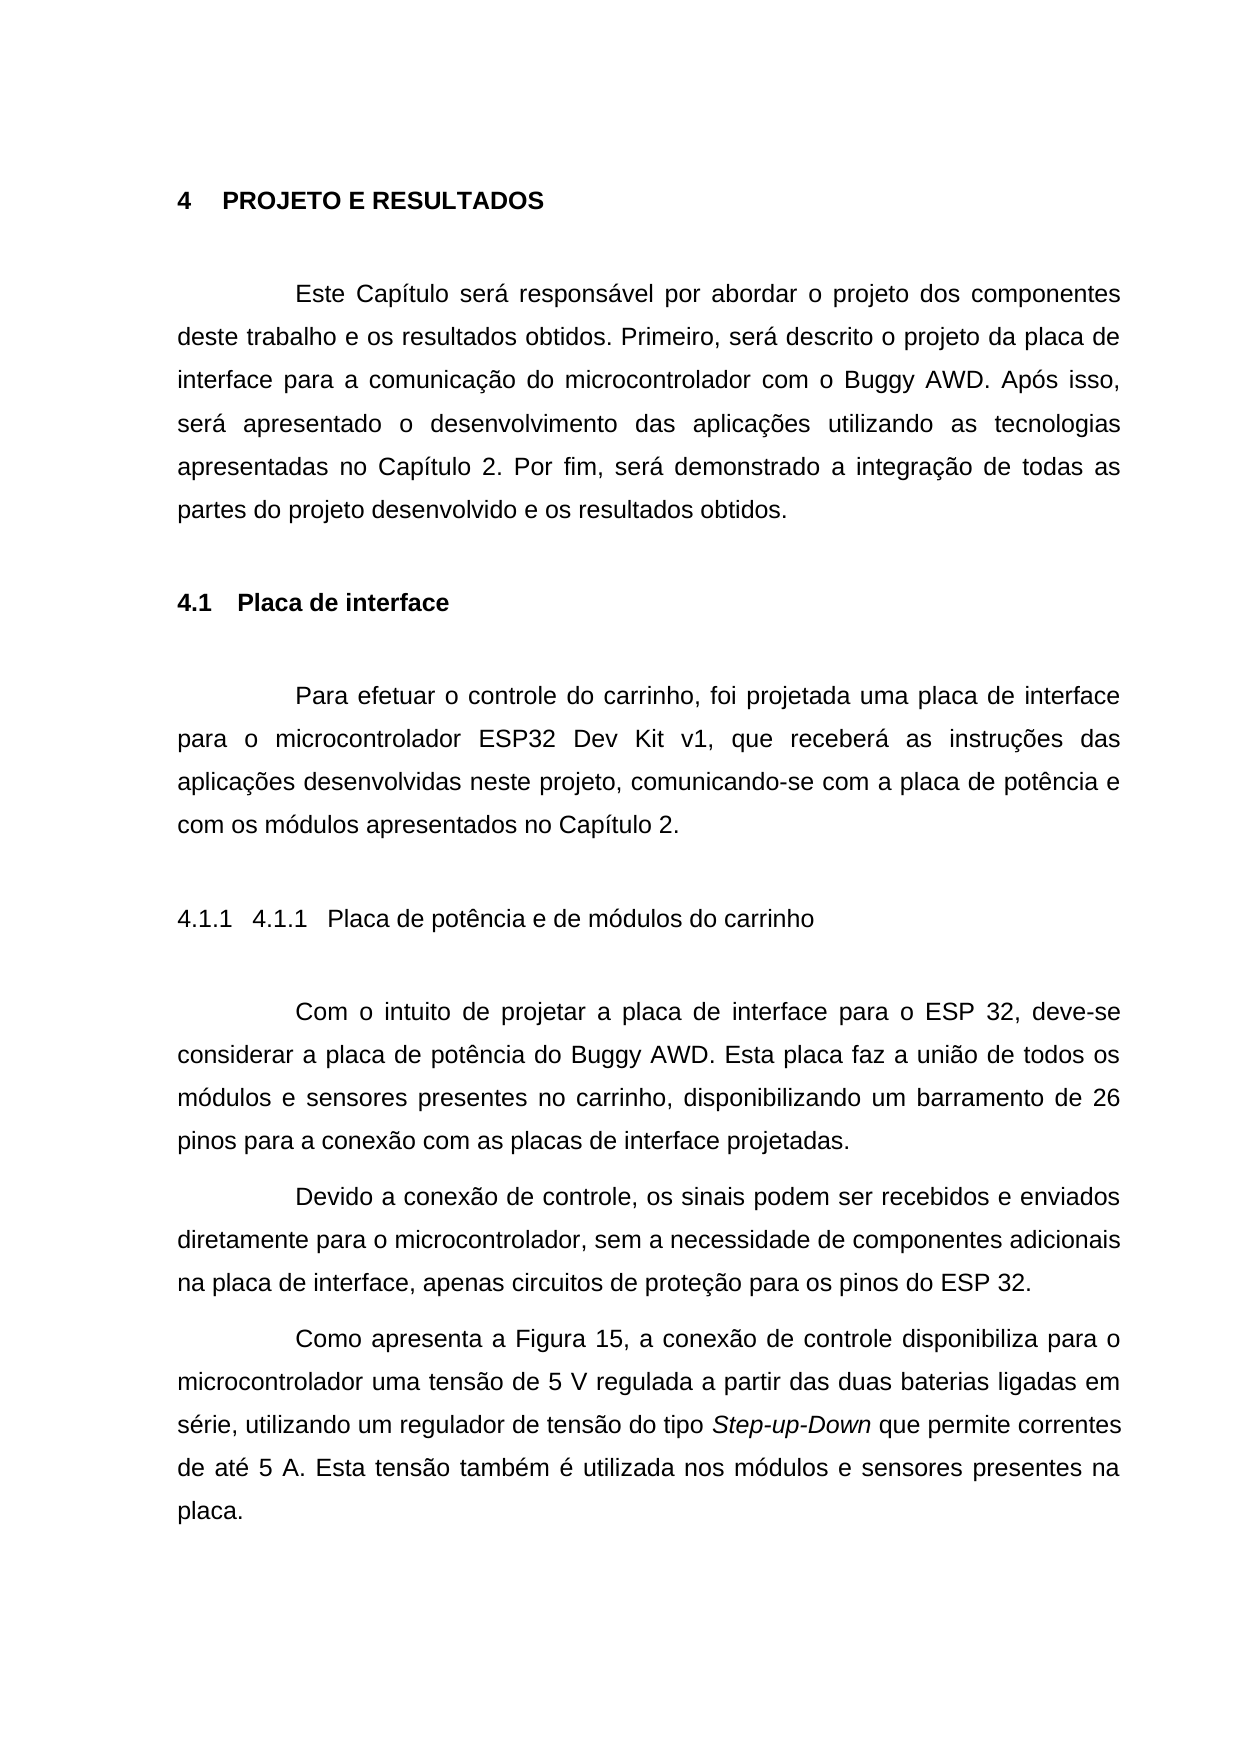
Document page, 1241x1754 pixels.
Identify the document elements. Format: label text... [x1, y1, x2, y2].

text Com o intuito de projetar a placa de interface para o ESP 32, deve-se considerar a placa de potência do Buggy AWD. Esta placa faz a união de todos os módulos e sensores presentes no carrinho, disponibilizando um barramento de 26 pinos para a conexão com as placas de interface projetadas. [177, 997, 1122, 1155]
subtitle Placa de interface [177, 588, 1122, 617]
text Como apresenta a Figura 15, a conexão de controle disponibiliza para o microcontrolador uma tensão de 5 V regulada a partir das duas baterias ligadas em série, utilizando um regulador de tensão do tipo Step-up-Down que permite correntes de até 5 A. Esta tensão também é utilizada nos módulos e sensores presentes na placa. [177, 1324, 1122, 1525]
subtitle PROJETO E RESULTADOS [177, 186, 1122, 215]
subtitle 4.1.1 Placa de potência e de módulos do carrinho [177, 904, 1122, 932]
text Este Capítulo será responsável por abordar o projeto dos componentes deste trabalho e os resultados obtidos. Primeiro, será descrito o projeto da placa de interface para a comunicação do microcontrolador com o Buggy AWD. Após isso, será apresentado o desenvolvimento das aplicações utilizando as tecnologias apresentadas no Capítulo 2. Por fim, será demonstrado a integração de todas as partes do projeto desenvolvido e os resultados obtidos. [177, 279, 1122, 524]
text Para efetuar o controle do carrinho, foi projetada uma placa de interface para o microcontrolador ESP32 Dev Kit v1, que receberá as instruções das aplicações desenvolvidas neste projeto, comunicando-se com a placa de potência e com os módulos apresentados no Capítulo 2. [177, 681, 1122, 839]
text Devido a conexão de controle, os sinais podem ser recebidos e enviados diretamente para o microcontrolador, sem a necessidade de componentes adicionais na placa de interface, apenas circuitos de proteção para os pinos do ESP 32. [177, 1182, 1122, 1297]
